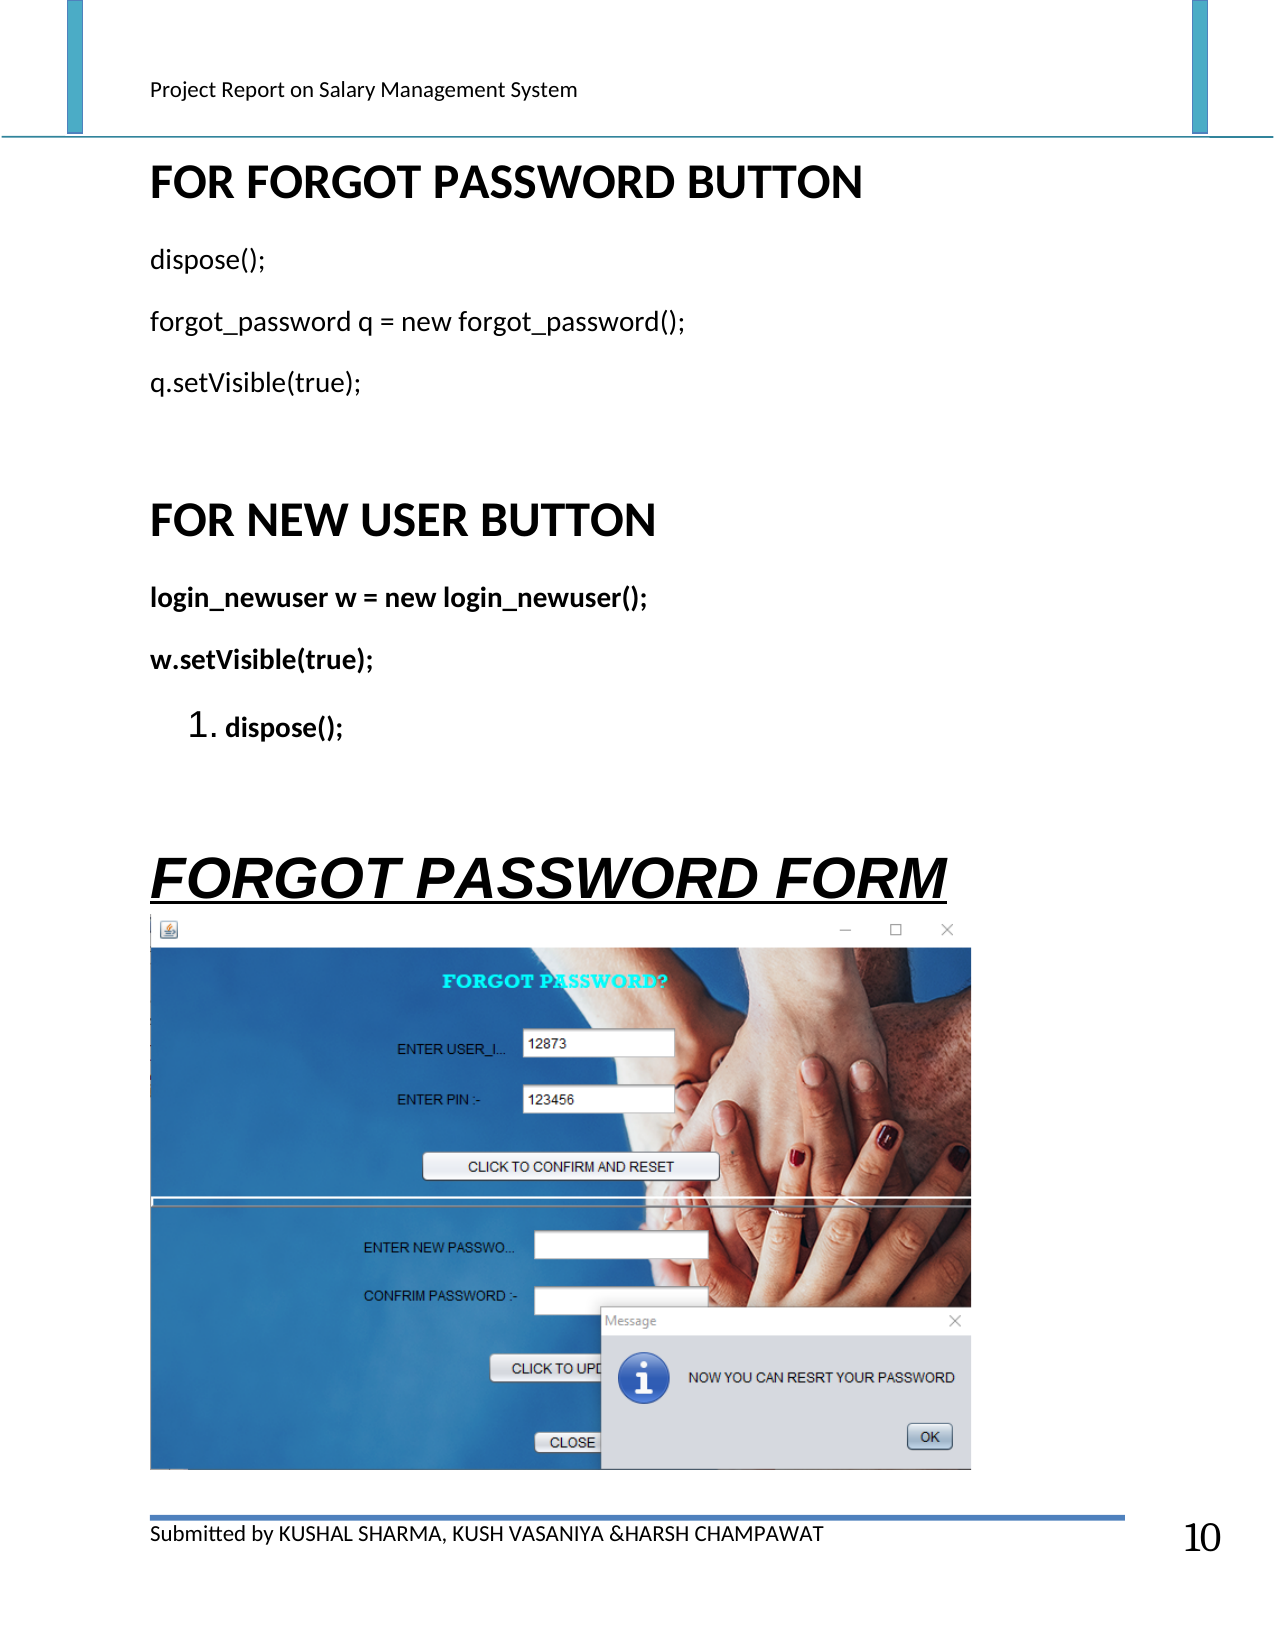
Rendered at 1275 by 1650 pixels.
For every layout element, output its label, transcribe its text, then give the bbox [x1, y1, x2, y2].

text FOR FORGOT PASSWORD BUTTON [150, 150, 1125, 211]
text w.setVisible(true); [150, 641, 1125, 676]
picture [150, 914, 972, 1470]
text FOR NEW USER BUTTON [150, 488, 1125, 549]
list dispose(); [187, 702, 1125, 746]
text dispose(); [150, 241, 1125, 277]
text forgot_password q = new forgot_password(); [150, 303, 1125, 338]
text q.setVisible(true); [150, 364, 1125, 400]
text login_newuser w = new login_newuser(); [150, 579, 1125, 614]
